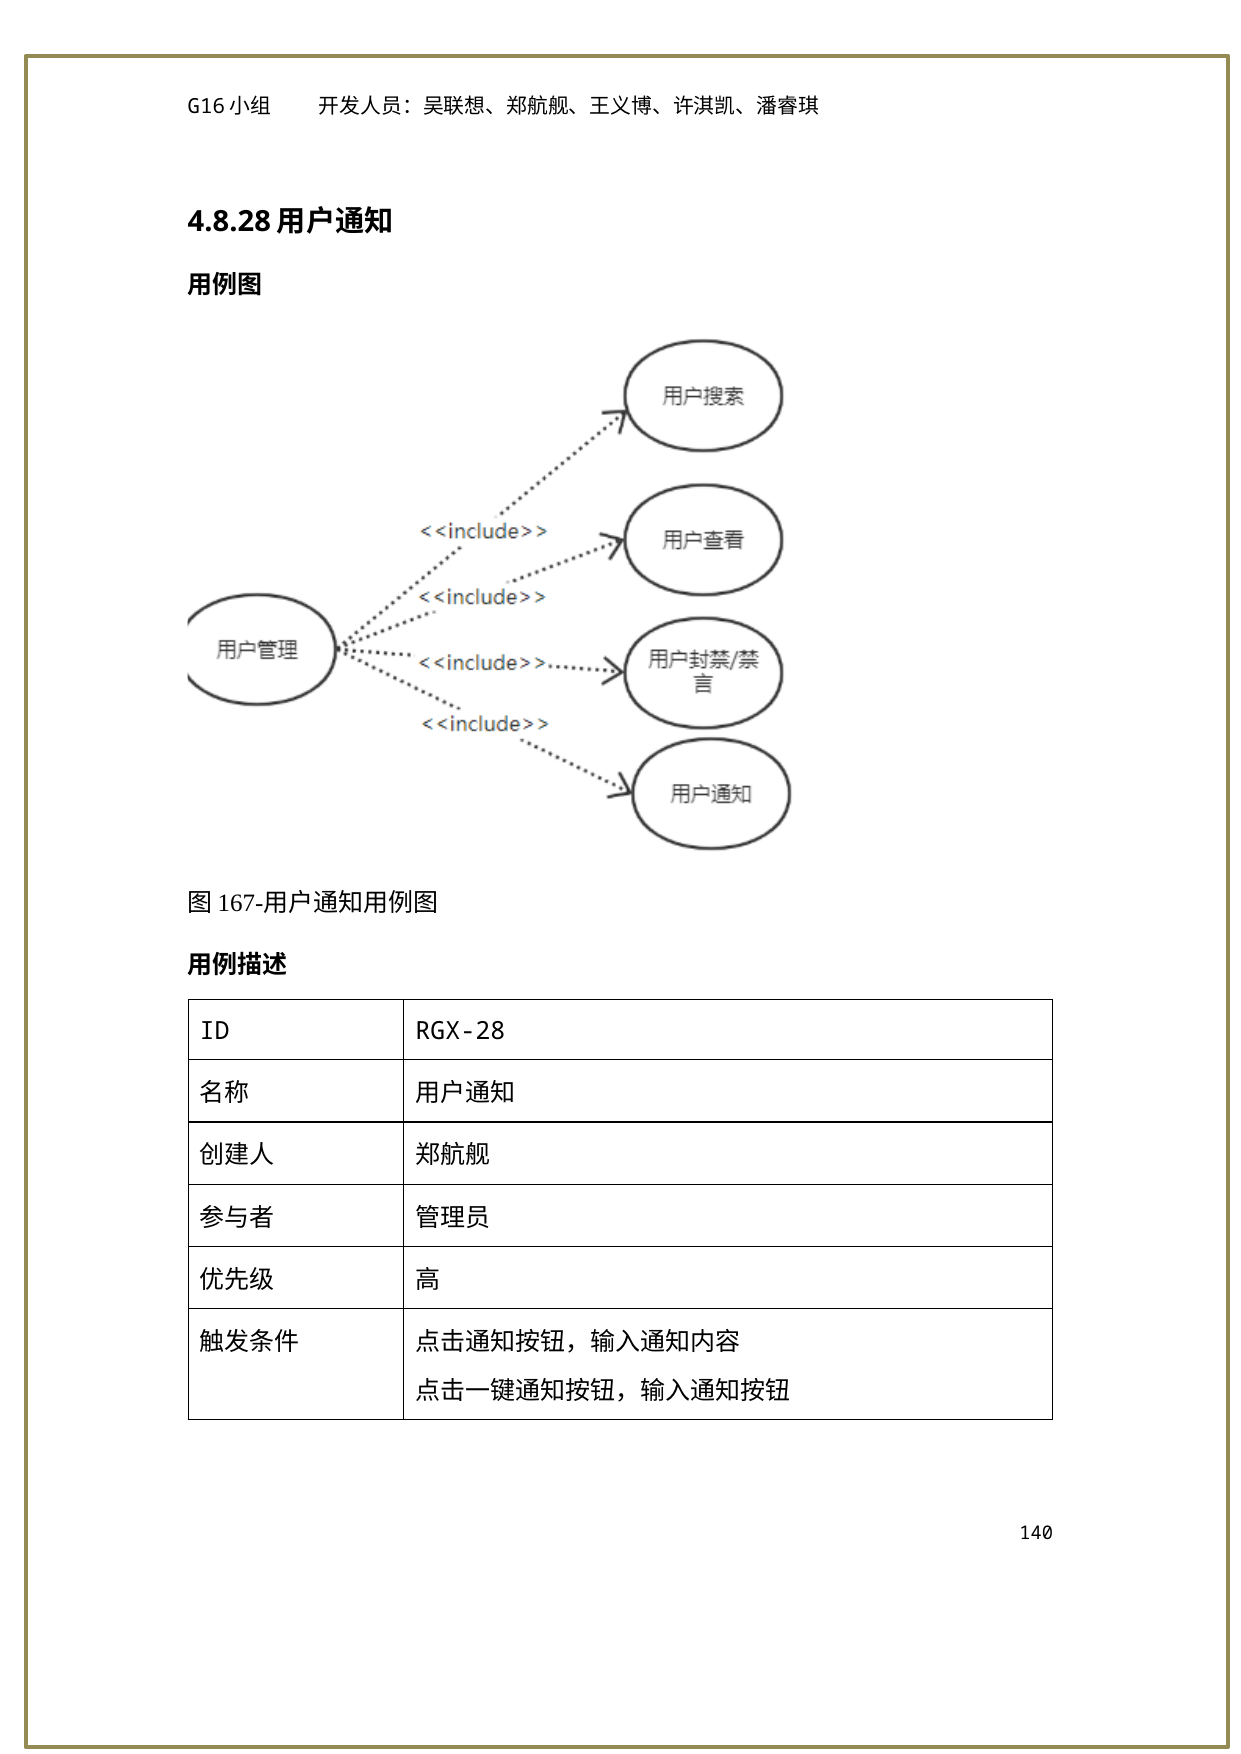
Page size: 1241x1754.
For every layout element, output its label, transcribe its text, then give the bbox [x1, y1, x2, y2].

table_header ID [189, 1000, 403, 1059]
subtitle 用例描述 [187, 944, 1053, 981]
table_cell 触发条件 [189, 1309, 403, 1419]
subtitle 用例图 [187, 264, 1053, 301]
table_cell 创建人 [189, 1123, 403, 1184]
table_cell 优先级 [189, 1247, 403, 1308]
subtitle 4.8.28用户通知 [187, 197, 1053, 239]
table_cell 点击通知按钮，输入通知内容 点击一键通知按钮，输入通知按钮 [404, 1309, 1052, 1419]
table_cell 郑航舰 [404, 1123, 1052, 1184]
table_cell 高 [404, 1247, 1052, 1308]
table_cell 参与者 [189, 1185, 403, 1246]
table_cell 用户通知 [404, 1060, 1052, 1121]
table_header RGX-28 [404, 1000, 1052, 1059]
text 图167-用户通知用例图 [187, 878, 1053, 919]
picture [187, 324, 832, 866]
table_cell 管理员 [404, 1185, 1052, 1246]
table_cell 名称 [189, 1060, 403, 1121]
